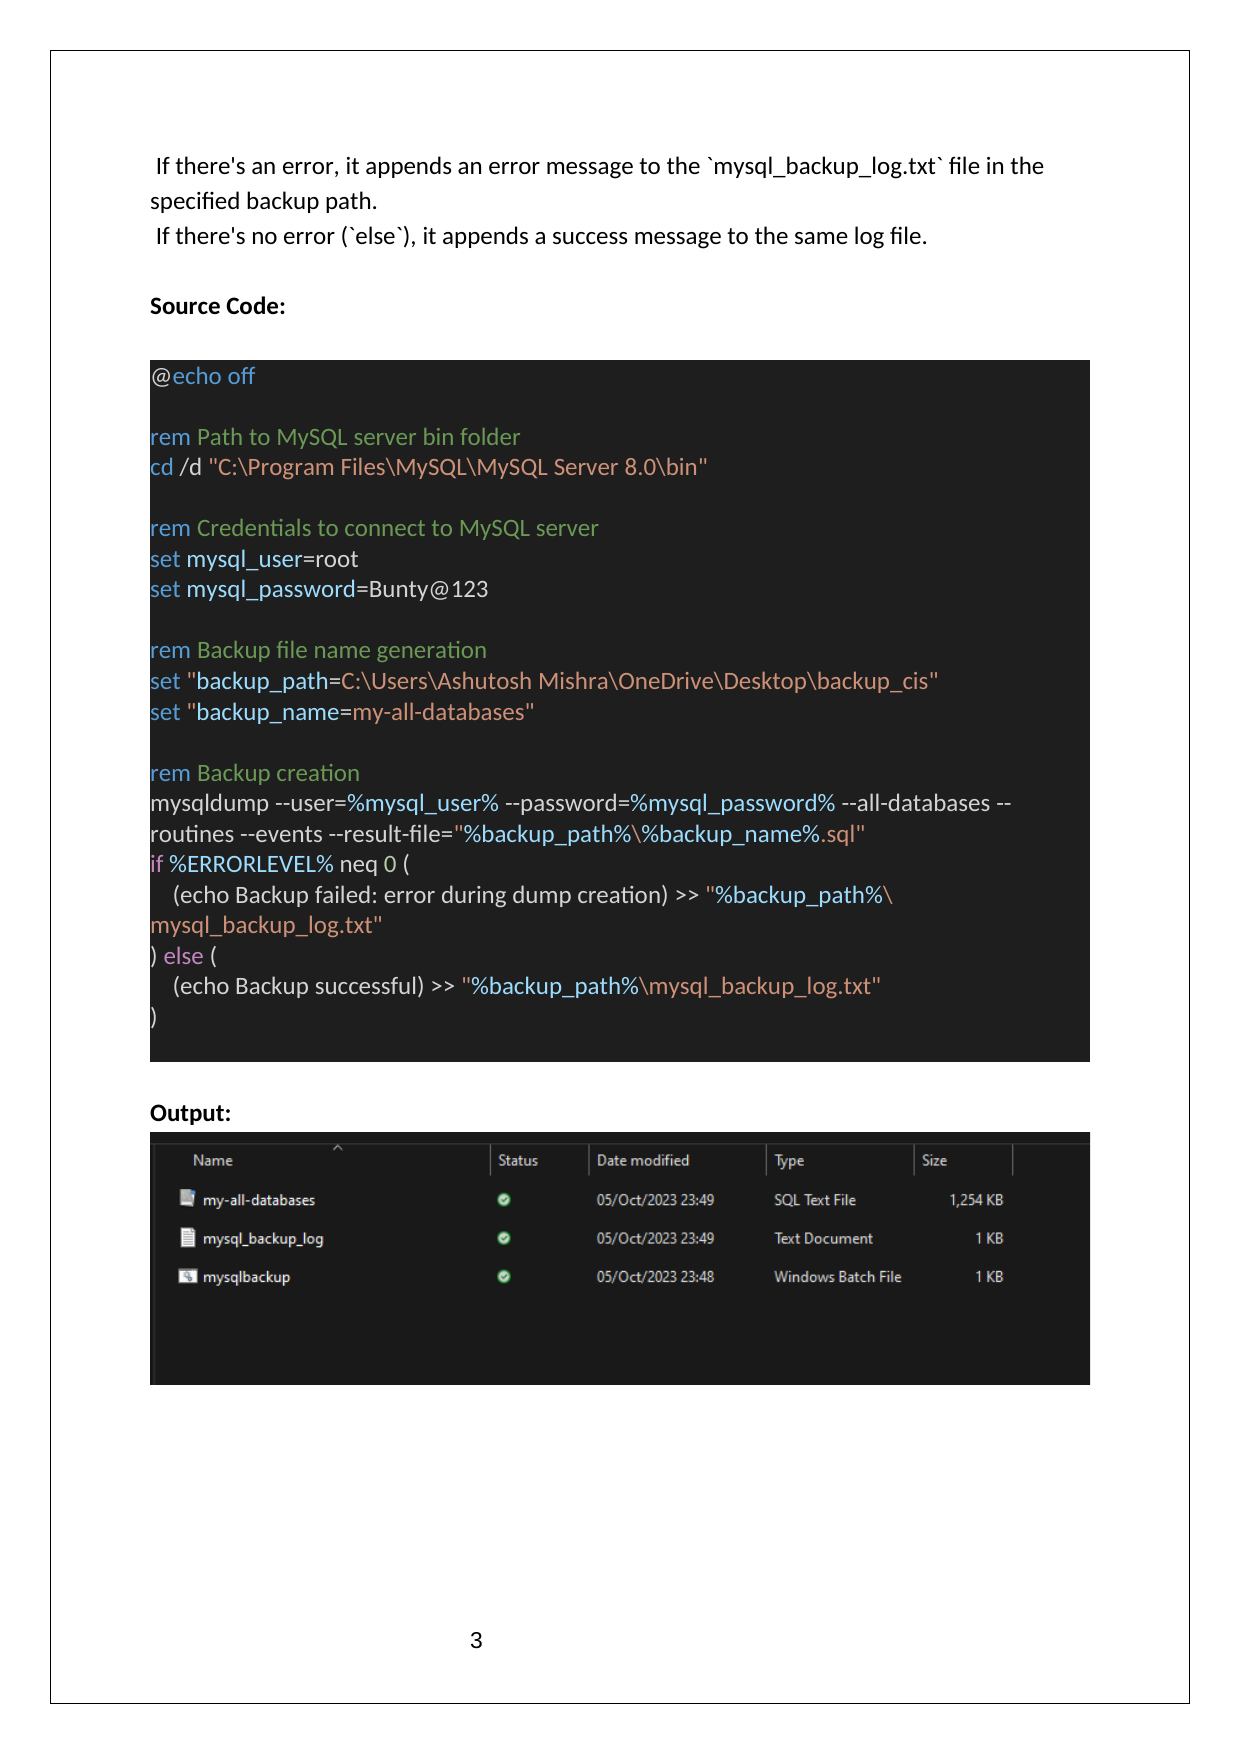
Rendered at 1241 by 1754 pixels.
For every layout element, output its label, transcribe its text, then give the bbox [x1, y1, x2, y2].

text Output: [150, 1097, 1090, 1127]
text ) [150, 1001, 1090, 1031]
text mysqldump --user=%mysql_user% --password=%mysql_password% --all-databases --routines --events --result-file="%backup_path%\%backup_name%.sql" [150, 787, 1090, 848]
text Source Code: [150, 290, 1090, 321]
text (echo Backup failed: error during dump creation) >> "%backup_path%\mysql_backup_log.txt" [150, 879, 1090, 940]
text rem Path to MySQL server bin folder [150, 421, 1090, 452]
text cd /d "C:\Program Files\MySQL\MySQL Server 8.0\bin" [150, 452, 1090, 482]
text ) else ( [150, 940, 1090, 970]
text (echo Backup successful) >> "%backup_path%\mysql_backup_log.txt" [150, 970, 1090, 1001]
text If there's no error (`else`), it appends a success message to the same log file. [150, 220, 1090, 251]
text @echo off [150, 360, 1090, 391]
text set mysql_user=root [150, 543, 1090, 574]
text rem Credentials to connect to MySQL server [150, 513, 1090, 543]
text rem Backup file name generation [150, 635, 1090, 665]
text set "backup_name=my-all-databases" [150, 696, 1090, 726]
picture [150, 1132, 1091, 1385]
text rem Backup creation [150, 757, 1090, 787]
text set mysql_password=Bunty@123 [150, 574, 1090, 604]
text if %ERRORLEVEL% neq 0 ( [150, 848, 1090, 879]
text set "backup_path=C:\Users\Ashutosh Mishra\OneDrive\Desktop\backup_cis" [150, 665, 1090, 696]
text If there's an error, it appends an error message to the `mysql_backup_log.txt` file in the specified backup path. [150, 150, 1090, 216]
